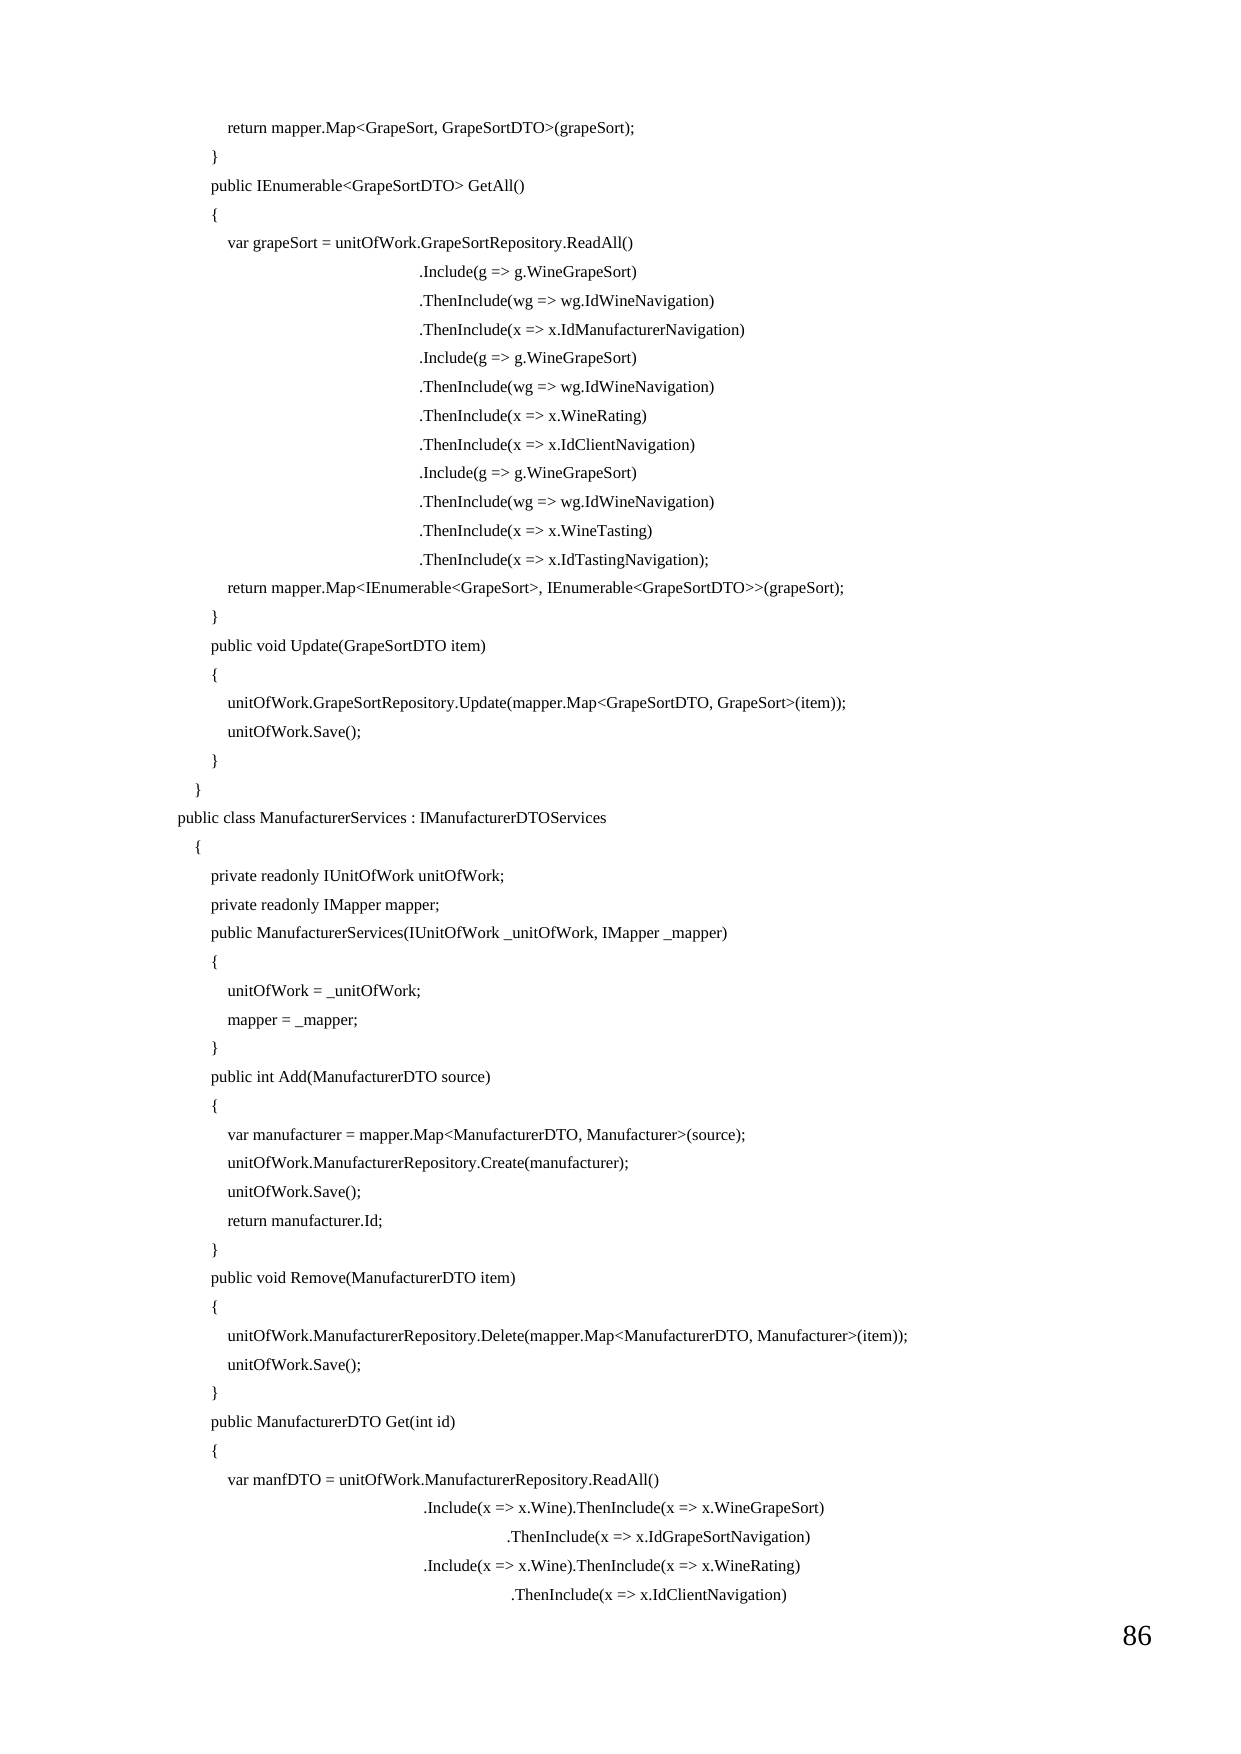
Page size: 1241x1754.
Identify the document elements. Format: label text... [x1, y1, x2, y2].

text } [177, 1038, 1152, 1057]
text unitOfWork.ManufacturerRepository.Delete(mapper.Map<ManufacturerDTO, Manufacturer>(item)); [177, 1326, 1152, 1345]
text .ThenInclude(wg => wg.IdWineNavigation) [177, 377, 1152, 396]
text .ThenInclude(wg => wg.IdWineNavigation) [177, 492, 1152, 511]
text public ManufacturerDTO Get(int id) [177, 1412, 1152, 1431]
text public void Update(GrapeSortDTO item) [177, 636, 1152, 655]
text { [177, 1297, 1152, 1316]
text } [177, 1239, 1152, 1258]
text unitOfWork.ManufacturerRepository.Create(manufacturer); [177, 1153, 1152, 1172]
text public int Add(ManufacturerDTO source) [177, 1067, 1152, 1086]
text { [177, 952, 1152, 971]
text { [177, 837, 1152, 856]
text return mapper.Map<IEnumerable<GrapeSort>, IEnumerable<GrapeSortDTO>>(grapeSort); [177, 578, 1152, 597]
text .Include(x => x.Wine).ThenInclude(x => x.WineGrapeSort) [177, 1498, 1152, 1517]
text .ThenInclude(x => x.IdManufacturerNavigation) [177, 319, 1152, 338]
text unitOfWork = _unitOfWork; [177, 981, 1152, 1000]
text public IEnumerable<GrapeSortDTO> GetAll() [177, 176, 1152, 195]
text unitOfWork.Save(); [177, 1182, 1152, 1201]
text public void Remove(ManufacturerDTO item) [177, 1268, 1152, 1287]
text .ThenInclude(x => x.WineTasting) [177, 521, 1152, 540]
text .ThenInclude(x => x.IdClientNavigation) [177, 1584, 1152, 1603]
text { [177, 1096, 1152, 1115]
text } [177, 607, 1152, 626]
text } [177, 1383, 1152, 1402]
text unitOfWork.GrapeSortRepository.Update(mapper.Map<GrapeSortDTO, GrapeSort>(item)); [177, 693, 1152, 712]
text unitOfWork.Save(); [177, 1354, 1152, 1373]
text private readonly IUnitOfWork unitOfWork; [177, 866, 1152, 885]
text .ThenInclude(wg => wg.IdWineNavigation) [177, 291, 1152, 310]
text var manufacturer = mapper.Map<ManufacturerDTO, Manufacturer>(source); [177, 1124, 1152, 1143]
text .Include(x => x.Wine).ThenInclude(x => x.WineRating) [177, 1556, 1152, 1575]
text } [177, 147, 1152, 166]
text .Include(g => g.WineGrapeSort) [177, 463, 1152, 482]
text mapper = _mapper; [177, 1009, 1152, 1028]
text private readonly IMapper mapper; [177, 894, 1152, 913]
text .ThenInclude(x => x.IdTastingNavigation); [177, 549, 1152, 568]
text { [177, 664, 1152, 683]
text var grapeSort = unitOfWork.GrapeSortRepository.ReadAll() [177, 233, 1152, 252]
text .Include(g => g.WineGrapeSort) [177, 262, 1152, 281]
text return manufacturer.Id; [177, 1211, 1152, 1230]
text .Include(g => g.WineGrapeSort) [177, 348, 1152, 367]
text { [177, 1441, 1152, 1460]
text .ThenInclude(x => x.WineRating) [177, 406, 1152, 425]
text .ThenInclude(x => x.IdClientNavigation) [177, 434, 1152, 453]
text } [177, 751, 1152, 770]
text public class ManufacturerServices : IManufacturerDTOServices [177, 808, 1152, 827]
text var manfDTO = unitOfWork.ManufacturerRepository.ReadAll() [177, 1469, 1152, 1488]
text .ThenInclude(x => x.IdGrapeSortNavigation) [177, 1527, 1152, 1546]
text { [177, 204, 1152, 223]
text unitOfWork.Save(); [177, 722, 1152, 741]
text return mapper.Map<GrapeSort, GrapeSortDTO>(grapeSort); [177, 118, 1152, 137]
text public ManufacturerServices(IUnitOfWork _unitOfWork, IMapper _mapper) [177, 923, 1152, 942]
text } [177, 779, 1152, 798]
